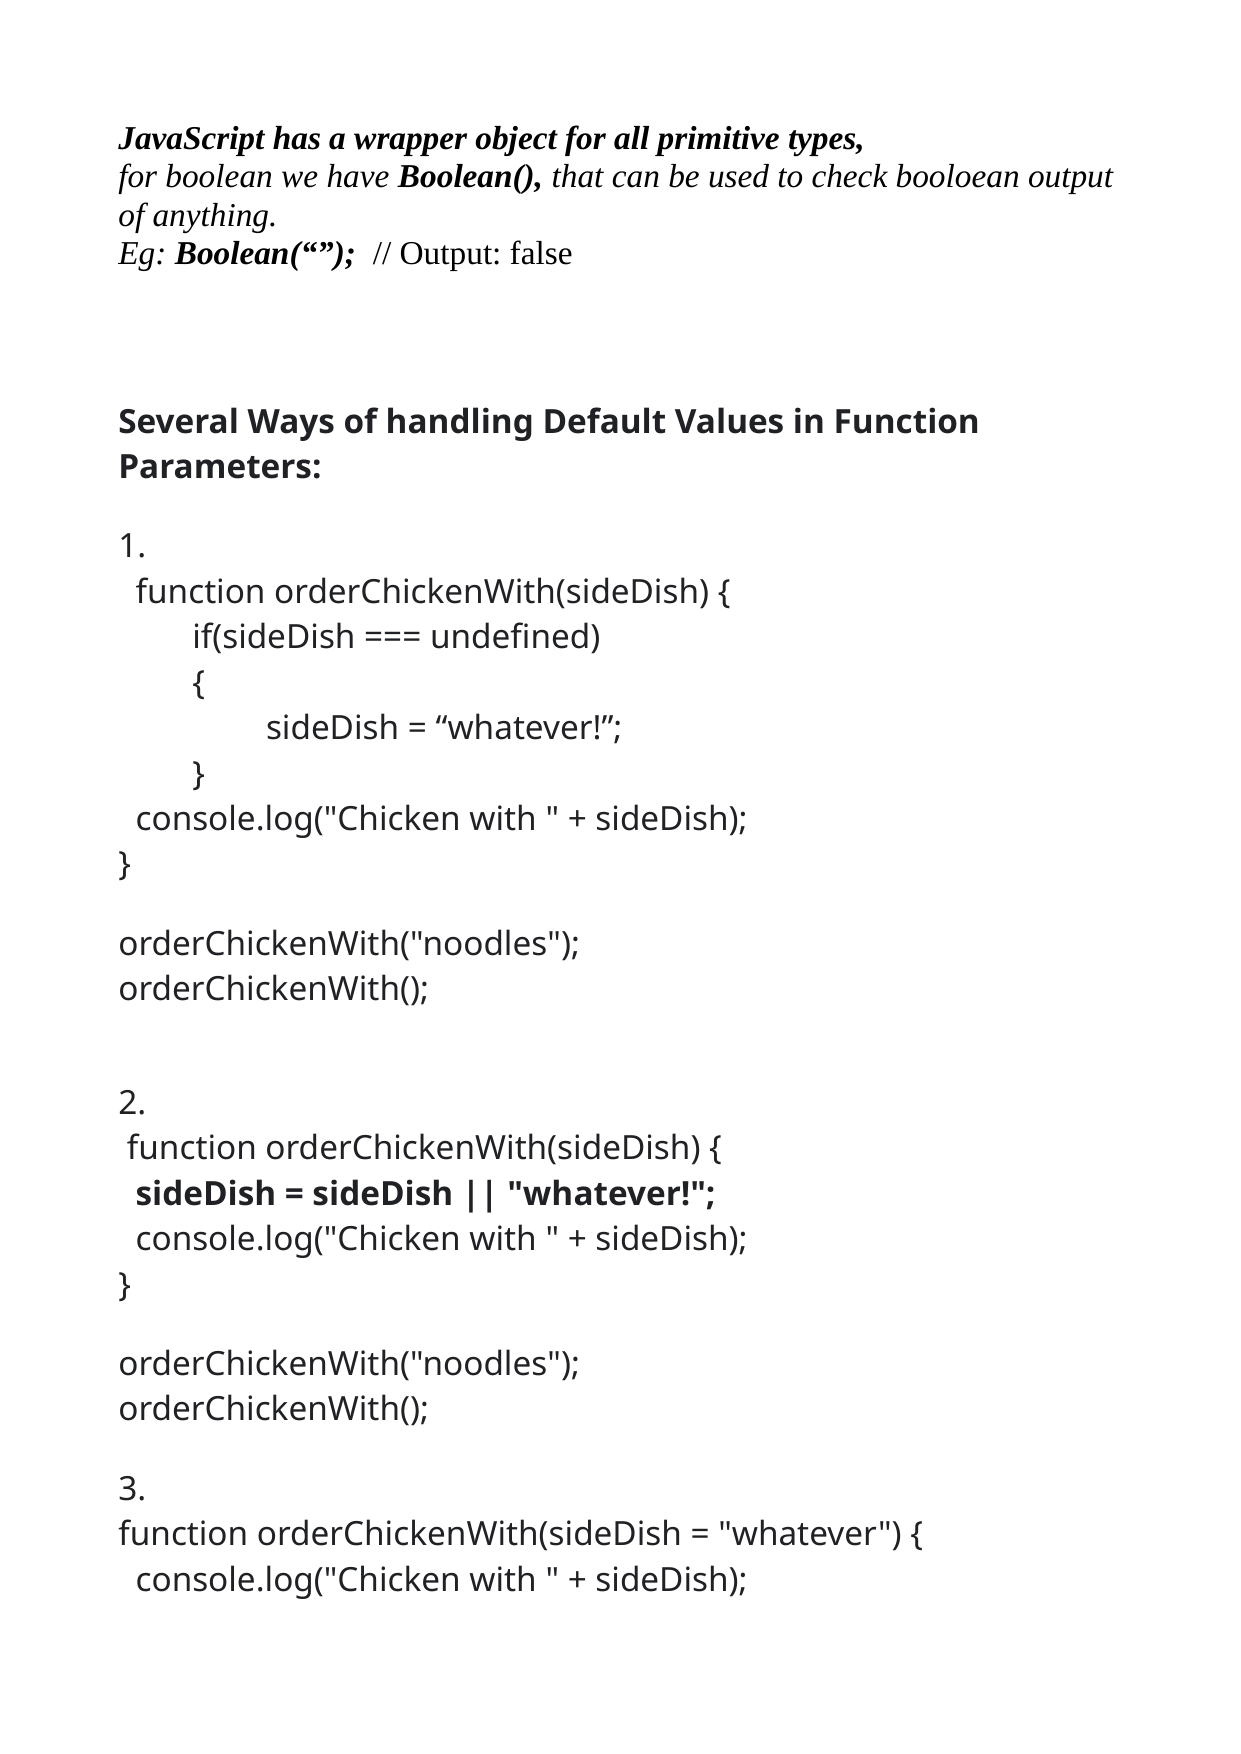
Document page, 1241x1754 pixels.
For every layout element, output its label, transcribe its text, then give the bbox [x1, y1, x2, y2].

text sideDish = “whatever!”; [118, 704, 1122, 749]
text if(sideDish === undefined) [118, 613, 1122, 658]
text orderChickenWith(); [118, 965, 1122, 1011]
text orderChickenWith(); [118, 1385, 1122, 1431]
text Eg: Boolean(“”); // Output: false [118, 233, 1122, 271]
text function orderChickenWith(sideDish) { [118, 1124, 1122, 1169]
text } [118, 749, 1122, 795]
text console.log("Chicken with " + sideDish); [118, 1556, 1122, 1601]
text function orderChickenWith(sideDish) { [118, 568, 1122, 613]
text 2. [118, 1079, 1122, 1124]
text sideDish = sideDish || "whatever!"; [118, 1169, 1122, 1215]
text } [118, 1260, 1122, 1306]
text JavaScript has a wrapper object for all primitive types, [118, 118, 1122, 156]
text { [118, 658, 1122, 704]
text for boolean we have Boolean(), that can be used to check booloean output of anything. [118, 156, 1122, 233]
text function orderChickenWith(sideDish = "whatever") { [118, 1510, 1122, 1556]
text Several Ways of handling Default Values in Function Parameters: [118, 397, 1122, 488]
text } [118, 840, 1122, 886]
text 1. [118, 522, 1122, 568]
text orderChickenWith("noodles"); [118, 1340, 1122, 1385]
text console.log("Chicken with " + sideDish); [118, 1215, 1122, 1260]
text console.log("Chicken with " + sideDish); [118, 795, 1122, 840]
text orderChickenWith("noodles"); [118, 920, 1122, 965]
text 3. [118, 1465, 1122, 1510]
